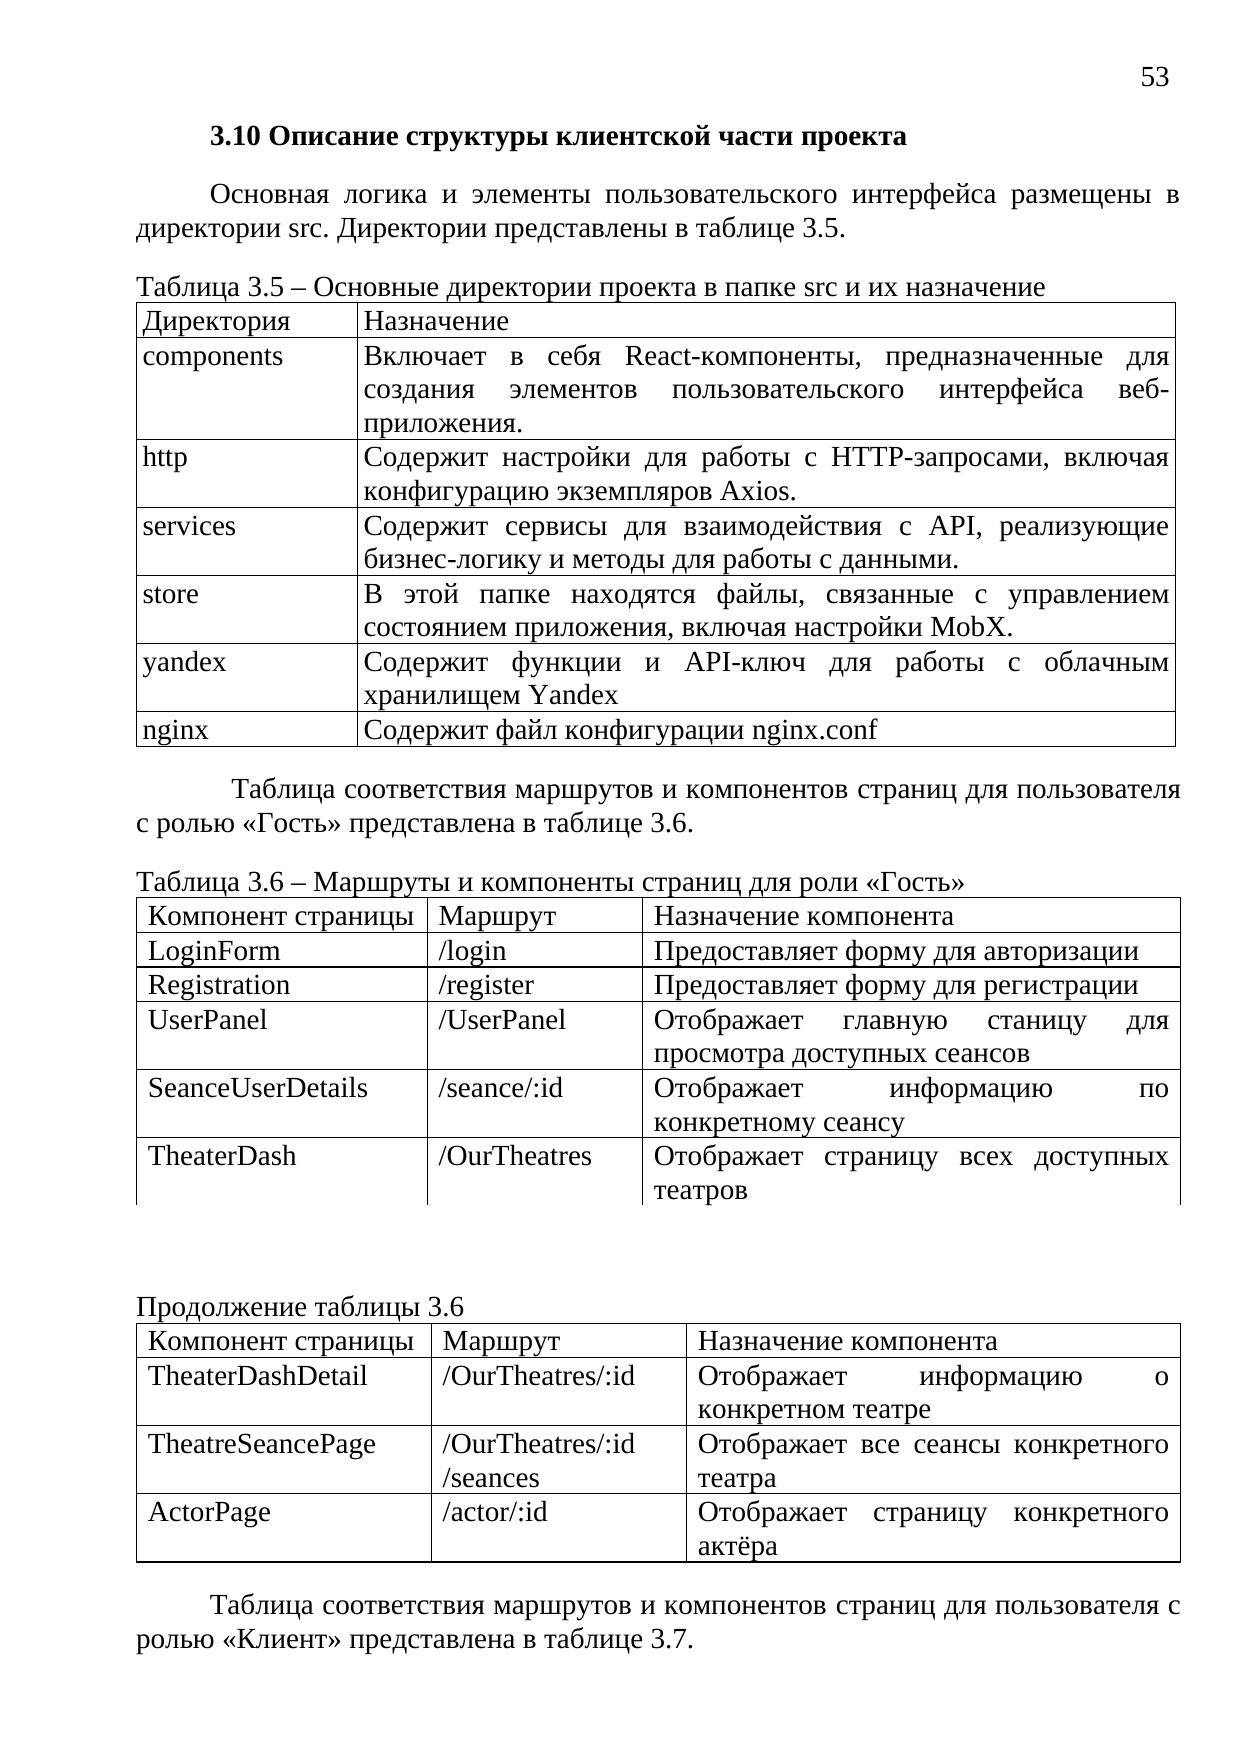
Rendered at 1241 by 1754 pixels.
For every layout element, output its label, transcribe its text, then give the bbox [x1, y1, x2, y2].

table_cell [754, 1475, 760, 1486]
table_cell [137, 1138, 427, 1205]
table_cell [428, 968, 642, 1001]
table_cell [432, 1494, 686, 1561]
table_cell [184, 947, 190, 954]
subtitle 3.10 Описание структуры клиентской части проекта [136, 118, 1181, 152]
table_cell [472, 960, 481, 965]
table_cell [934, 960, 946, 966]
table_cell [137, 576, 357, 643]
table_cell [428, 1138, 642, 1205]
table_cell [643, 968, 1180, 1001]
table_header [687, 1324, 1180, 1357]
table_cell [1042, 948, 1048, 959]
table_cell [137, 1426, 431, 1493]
text Таблица 3.6 – Маршруты и компоненты страниц для роли «Гость» [136, 864, 1181, 897]
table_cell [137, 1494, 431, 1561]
text Основная логика и элементы пользовательского интерфейса размещены в директории src. Директории представлены в таблице 3.5. [136, 177, 1181, 244]
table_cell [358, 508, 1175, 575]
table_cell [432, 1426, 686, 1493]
text Таблица соответствия маршрутов и компонентов страниц для пользователя с ролью «Клиент» представлена в таблице 3.7. [136, 1587, 1181, 1654]
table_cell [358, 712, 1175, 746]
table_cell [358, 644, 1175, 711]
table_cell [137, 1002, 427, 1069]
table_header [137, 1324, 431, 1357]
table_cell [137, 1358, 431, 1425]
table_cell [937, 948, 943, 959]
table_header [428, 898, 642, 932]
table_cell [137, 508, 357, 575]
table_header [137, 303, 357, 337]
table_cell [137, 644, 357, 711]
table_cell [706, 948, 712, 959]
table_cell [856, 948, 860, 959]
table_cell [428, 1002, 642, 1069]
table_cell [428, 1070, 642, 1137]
text Таблица соответствия маршрутов и компонентов страниц для пользователя с ролью «Гость» представлена в таблице 3.6. [136, 772, 1181, 839]
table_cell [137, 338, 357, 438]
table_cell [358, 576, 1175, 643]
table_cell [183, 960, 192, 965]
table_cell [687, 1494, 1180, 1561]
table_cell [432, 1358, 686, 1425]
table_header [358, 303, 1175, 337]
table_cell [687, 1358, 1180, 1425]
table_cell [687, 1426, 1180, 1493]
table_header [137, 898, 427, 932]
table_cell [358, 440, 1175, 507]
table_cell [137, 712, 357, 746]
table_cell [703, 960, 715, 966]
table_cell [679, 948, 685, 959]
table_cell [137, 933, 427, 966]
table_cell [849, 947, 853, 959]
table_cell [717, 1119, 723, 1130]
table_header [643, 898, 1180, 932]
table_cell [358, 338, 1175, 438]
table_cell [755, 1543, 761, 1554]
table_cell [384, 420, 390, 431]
text Продолжение таблицы 3.6 [136, 1289, 1181, 1322]
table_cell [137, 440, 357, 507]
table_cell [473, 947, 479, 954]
text Таблица 3.5 – Основные директории проекта в папке src и их назначение [136, 269, 1181, 302]
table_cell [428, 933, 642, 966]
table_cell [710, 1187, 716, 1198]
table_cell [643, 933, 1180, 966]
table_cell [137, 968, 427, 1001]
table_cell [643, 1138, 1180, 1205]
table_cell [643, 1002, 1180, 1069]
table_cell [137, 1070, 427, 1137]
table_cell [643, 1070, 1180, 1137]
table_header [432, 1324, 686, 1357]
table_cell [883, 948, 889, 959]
